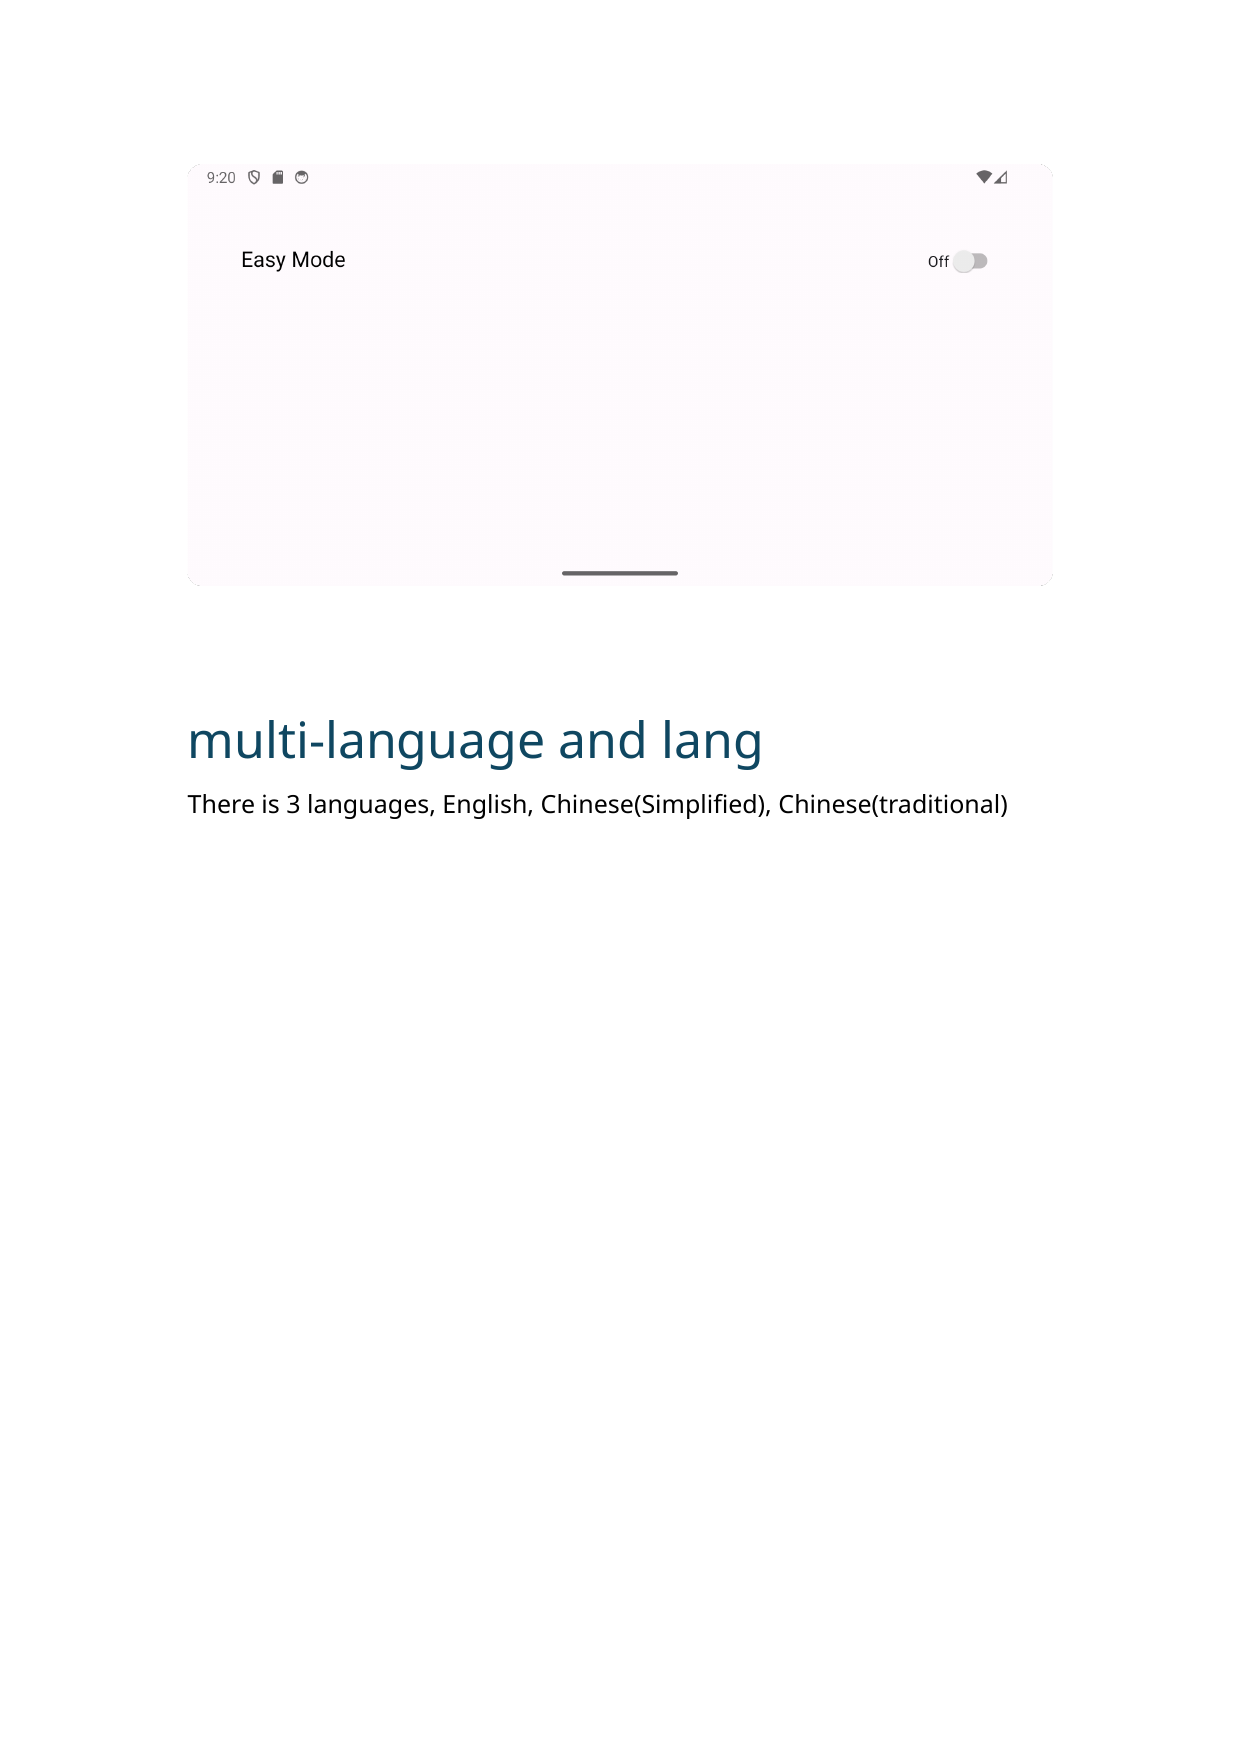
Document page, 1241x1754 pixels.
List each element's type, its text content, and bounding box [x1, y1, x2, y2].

text There is 3 languages, English, Chinese(Simplified), Chinese(traditional) [187, 785, 1053, 823]
subtitle multi-language and lang [187, 702, 1053, 777]
picture [187, 164, 1053, 586]
